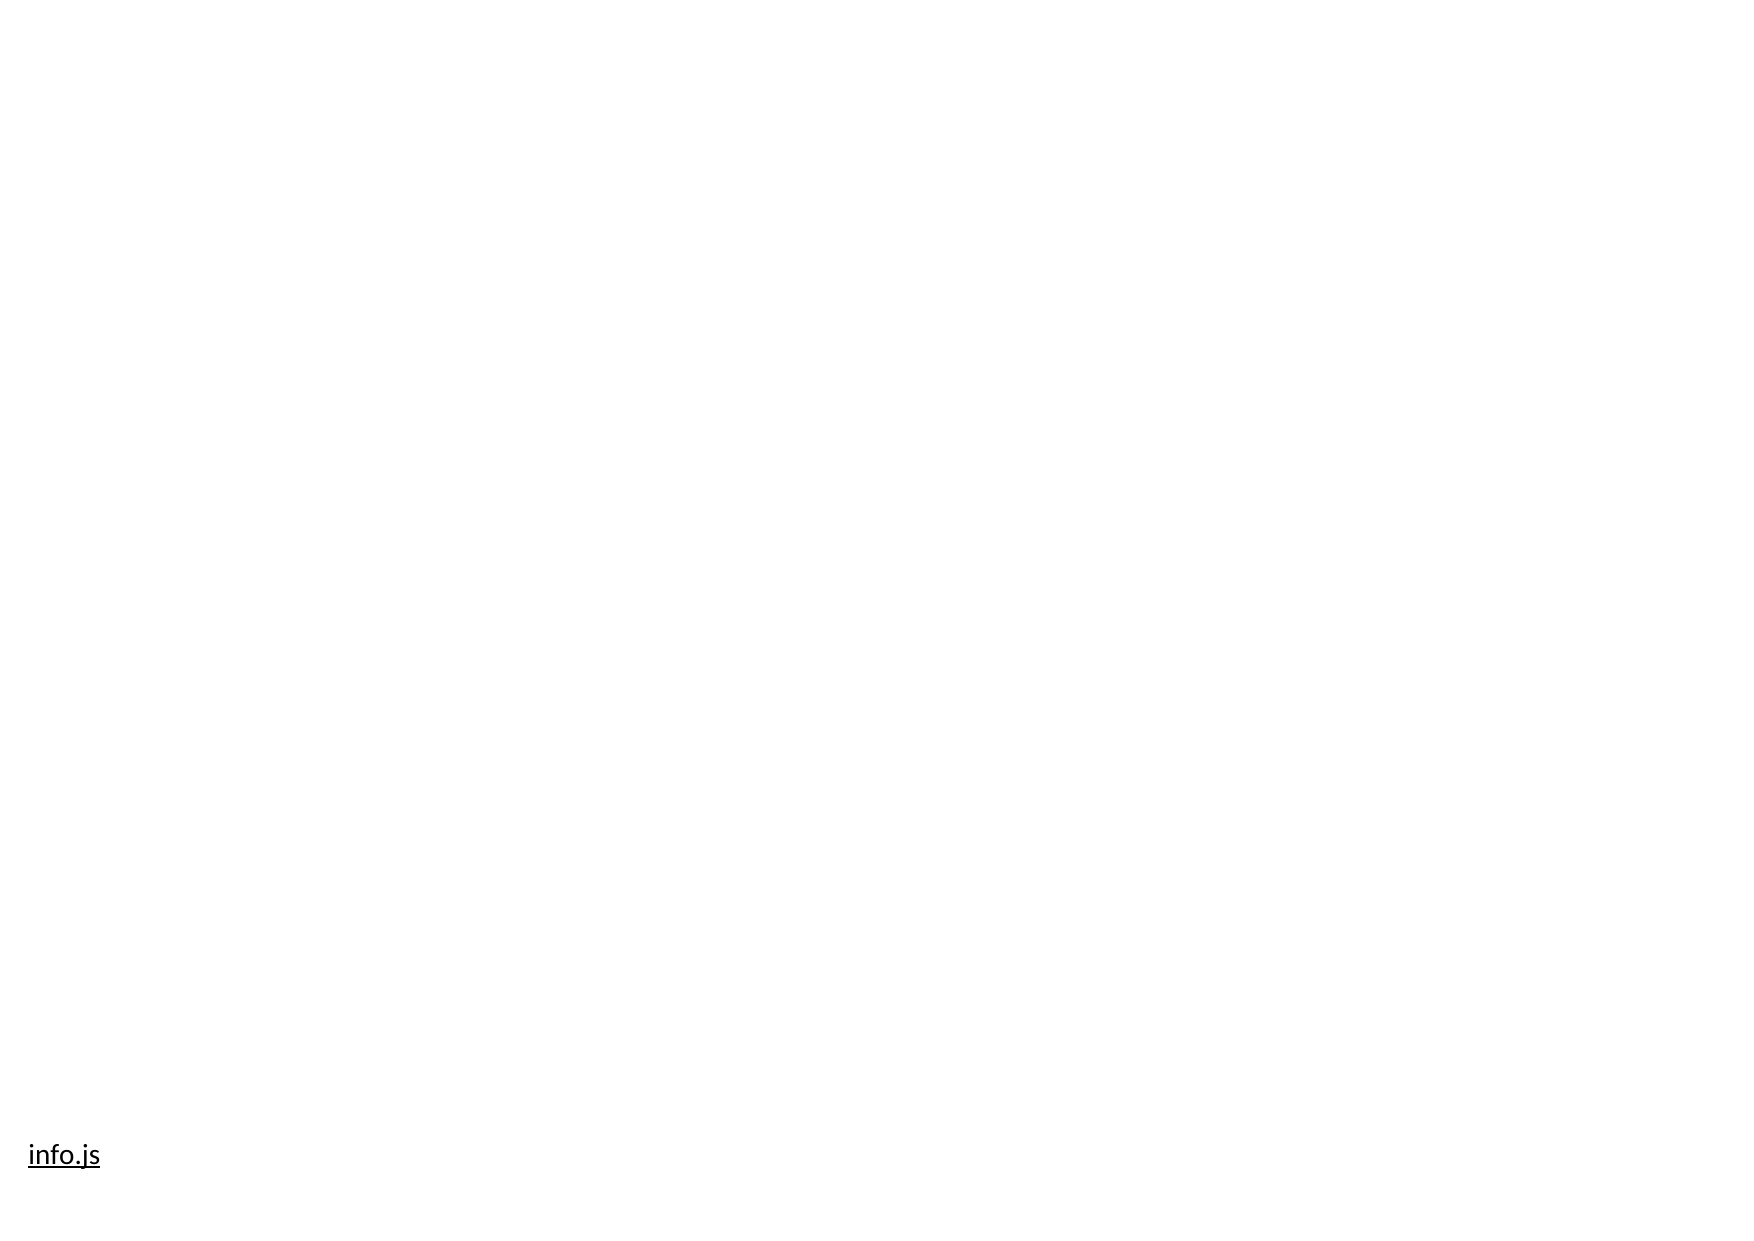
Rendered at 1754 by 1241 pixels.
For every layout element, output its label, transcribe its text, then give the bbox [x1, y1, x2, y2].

subtitle info.js [28, 1136, 1725, 1171]
